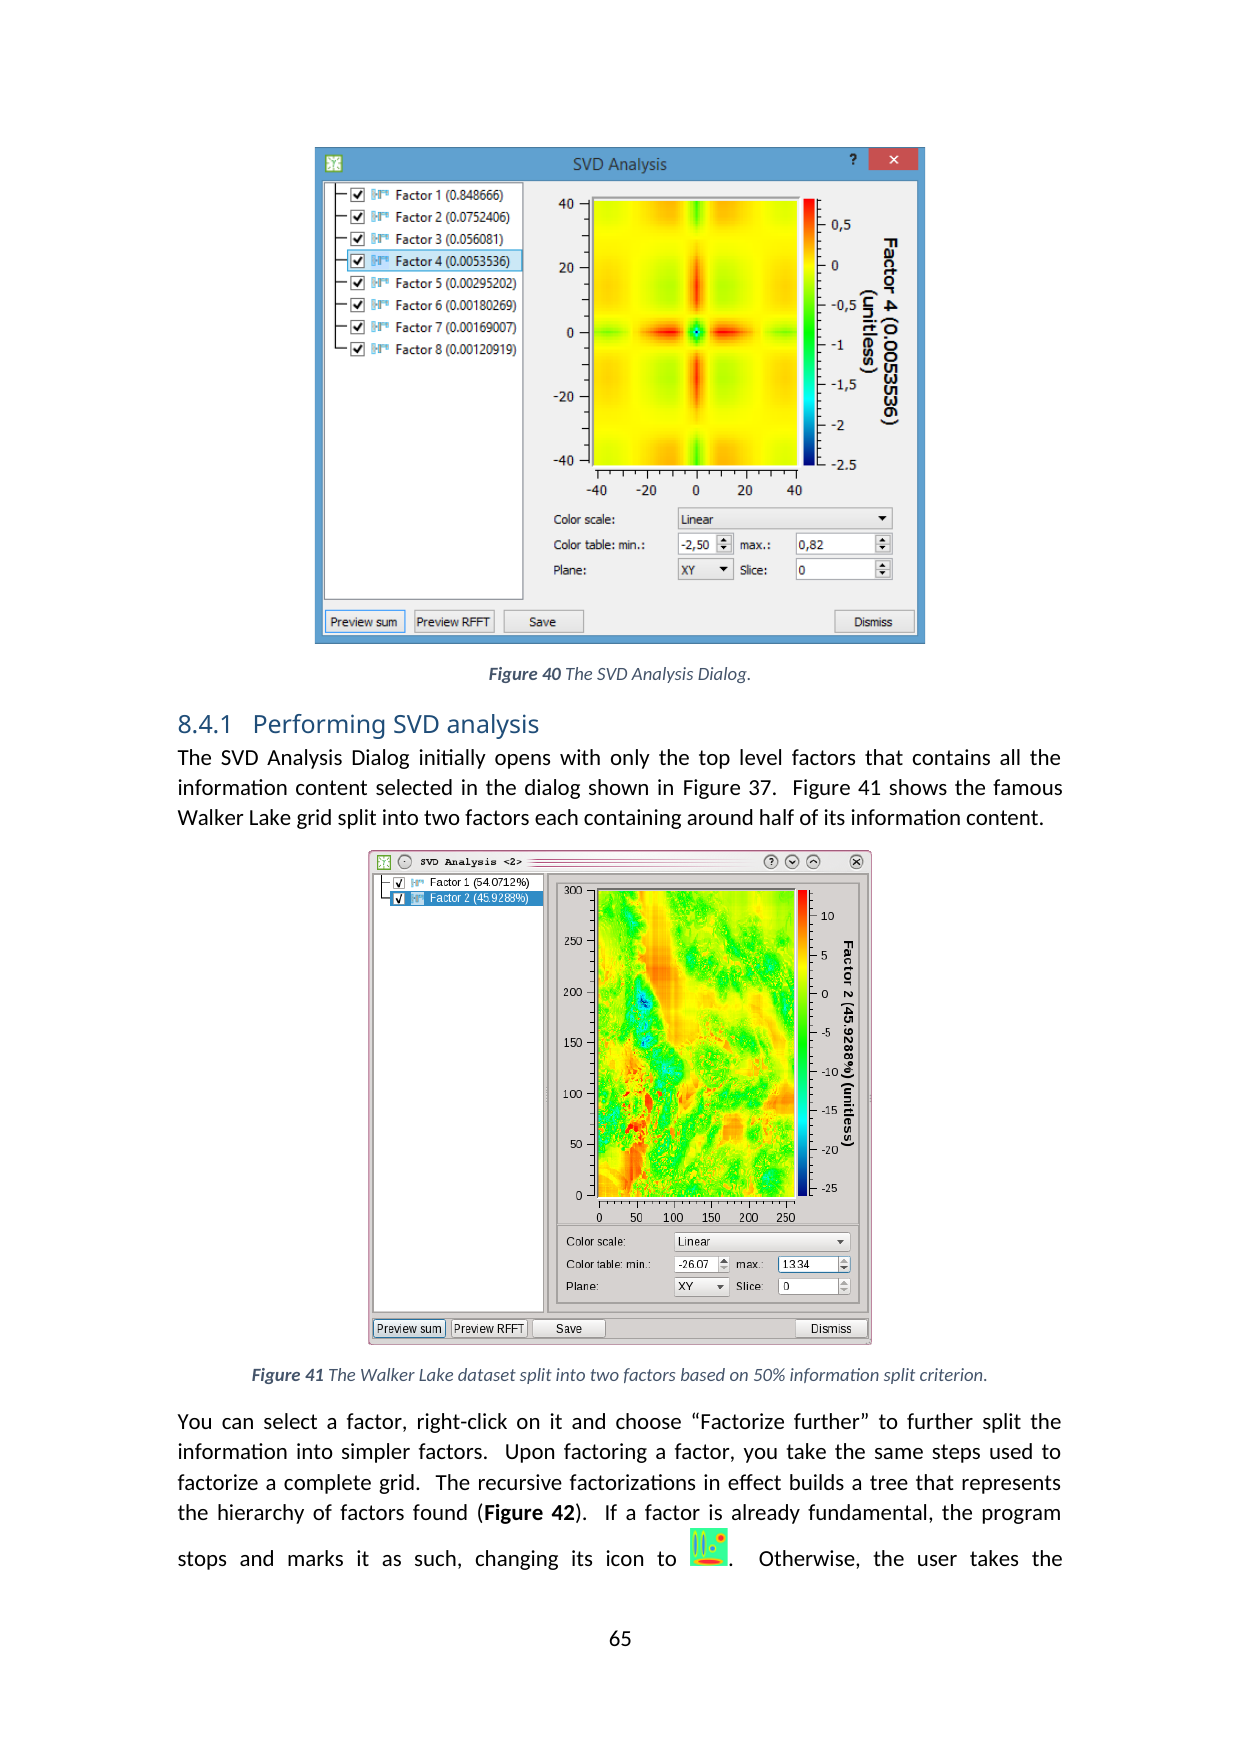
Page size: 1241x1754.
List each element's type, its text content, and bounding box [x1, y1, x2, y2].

picture [368, 850, 872, 1345]
picture [314, 147, 926, 644]
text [177, 1407, 1063, 1572]
text The SVD Analysis Dialog initially opens with only the top level factors that contains all the information content selected in the dialog shown in Figure 37. Figure 41 shows the famous Walker Lake grid split into two factors each containing around half of its information content. [177, 743, 1063, 831]
text Figure 40 The SVD Analysis Dialog. [177, 662, 1063, 685]
text Figure 41 The Walker Lake dataset split into two factors based on 50% information split criterion. [177, 1363, 1063, 1386]
subtitle Performing SVD analysis [177, 706, 1063, 740]
picture [690, 1528, 728, 1566]
